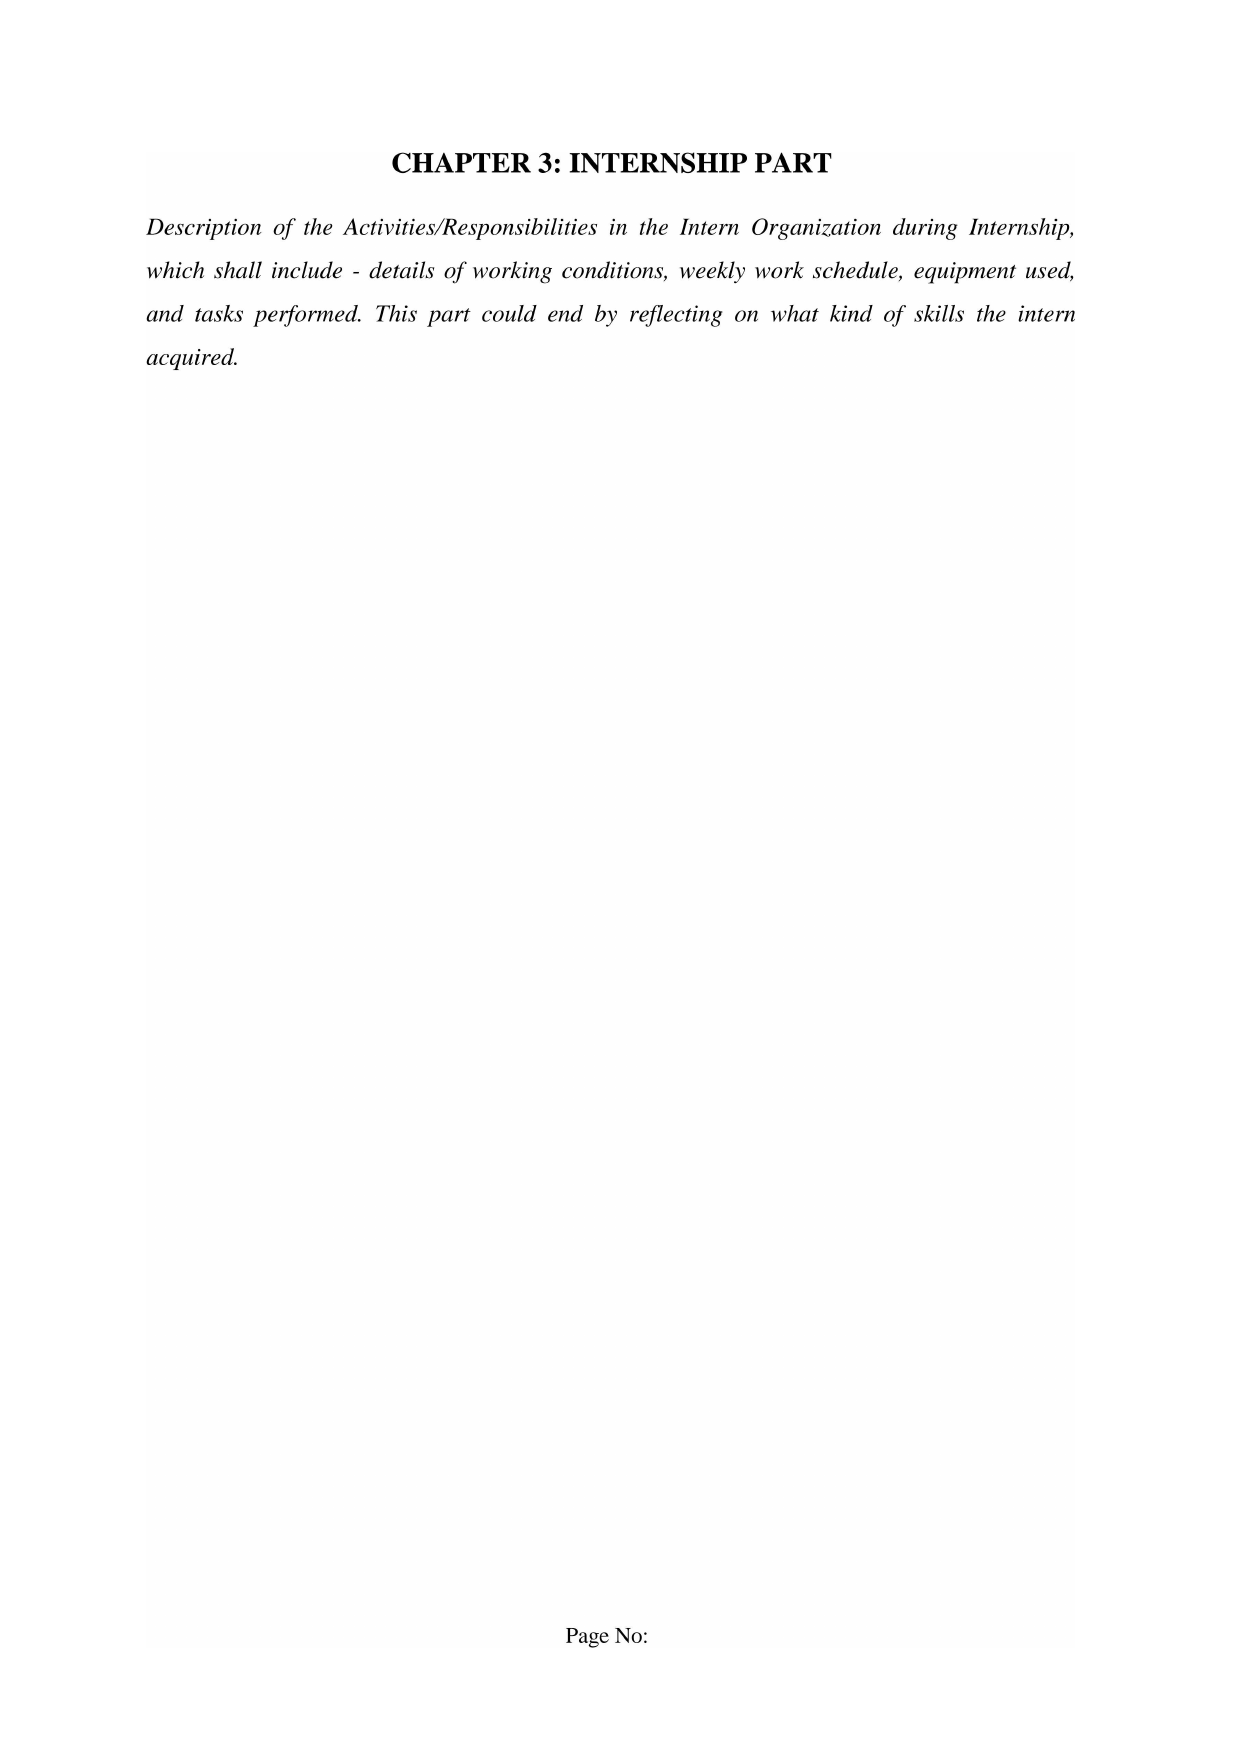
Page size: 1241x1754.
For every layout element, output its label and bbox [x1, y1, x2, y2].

picture [145, 152, 1075, 1648]
